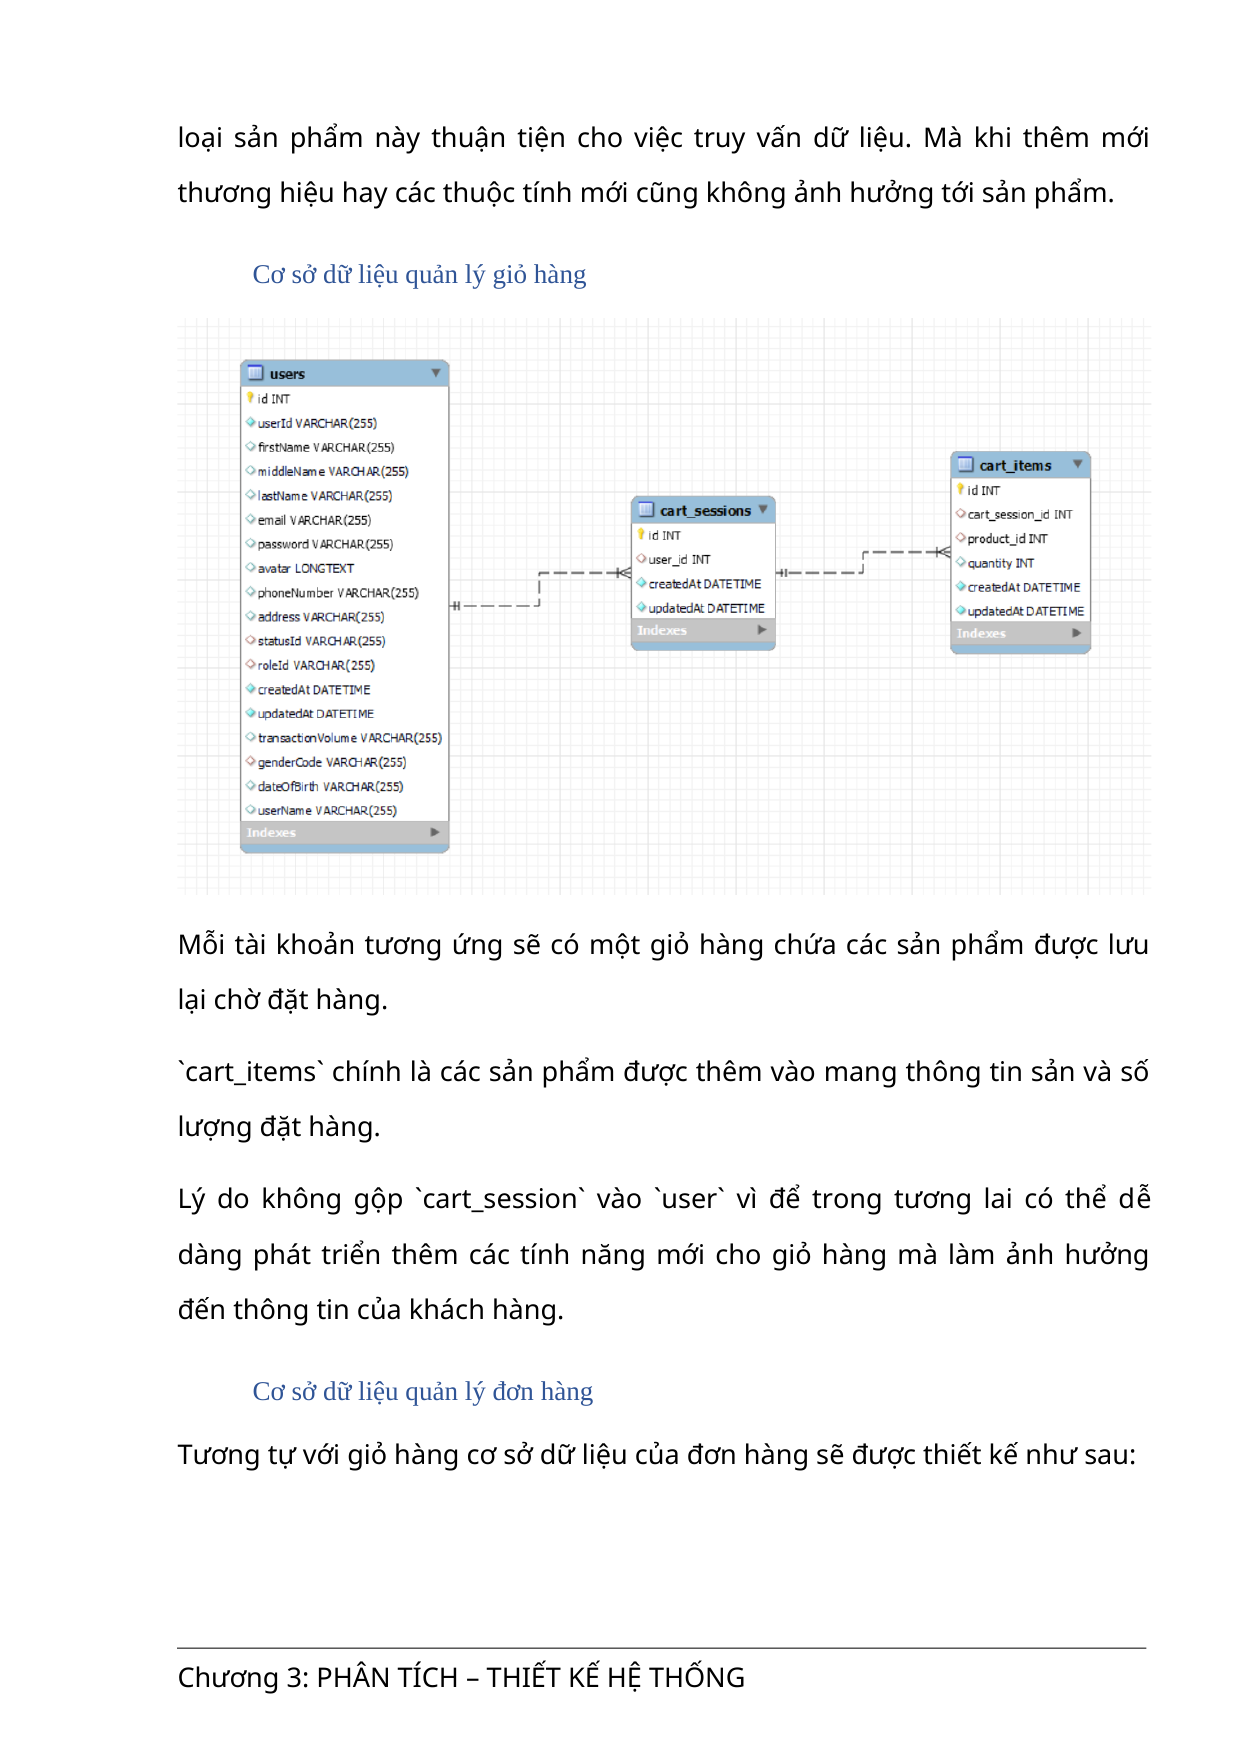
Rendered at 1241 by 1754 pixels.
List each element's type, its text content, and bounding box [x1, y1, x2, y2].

text Lý do không gộp `cart_session` vào `user` vì để trong tương lai có thể dễ dàng phát triển thêm các tính năng mới cho giỏ hàng mà làm ảnh hưởng đến thông tin của khách hàng. [177, 1180, 1152, 1327]
picture [177, 318, 1152, 895]
subtitle Cơ sở dữ liệu quản lý đơn hàng [252, 1375, 1152, 1406]
text Tương tự với giỏ hàng cơ sở dữ liệu của đơn hàng sẽ được thiết kế như sau: [177, 1435, 1152, 1472]
text `cart_items` chính là các sản phẩm được thêm vào mang thông tin sản và số lượng đặt hàng. [177, 1053, 1152, 1145]
subtitle Cơ sở dữ liệu quản lý giỏ hàng [252, 258, 1152, 289]
text Mỗi tài khoản tương ứng sẽ có một giỏ hàng chứa các sản phẩm được lưu lại chờ đặt hàng. [177, 925, 1152, 1017]
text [177, 118, 1152, 210]
